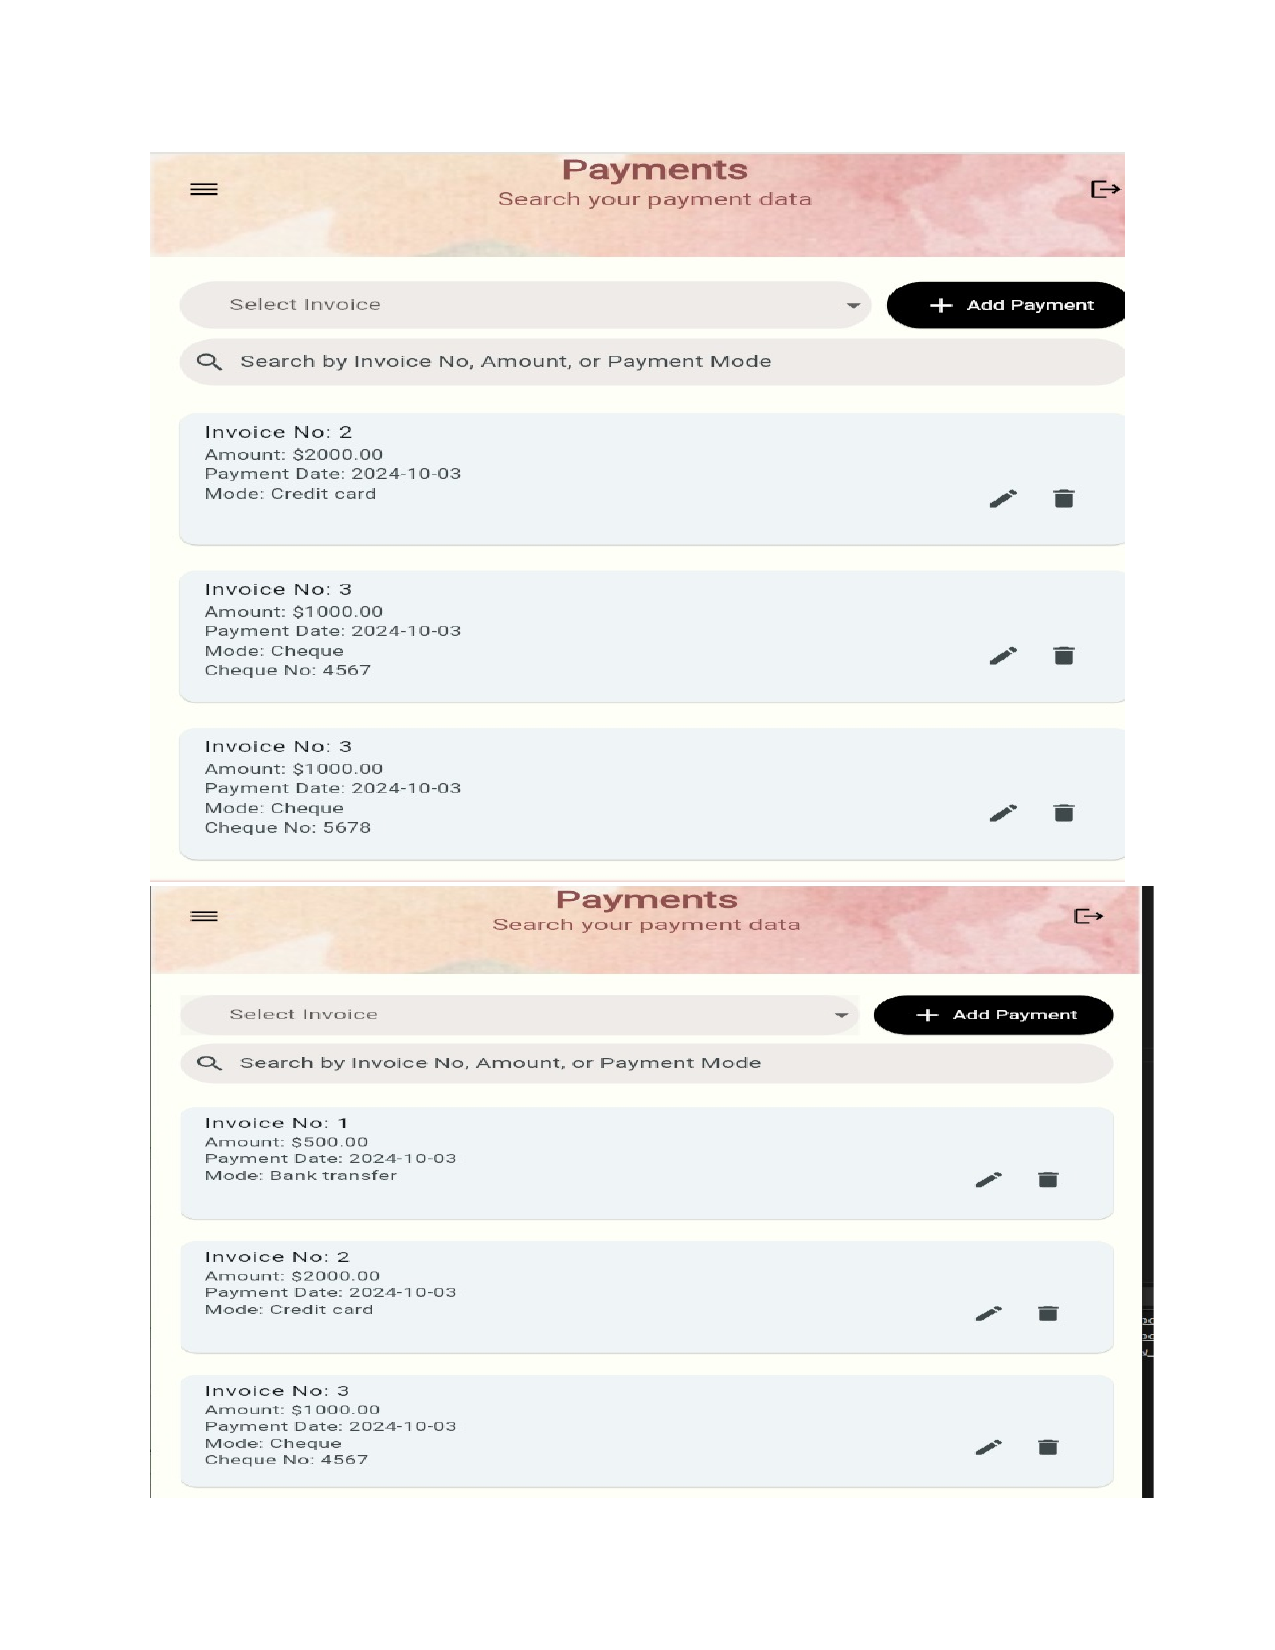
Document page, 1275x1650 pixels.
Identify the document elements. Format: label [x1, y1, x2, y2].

picture [150, 886, 1154, 1498]
picture [150, 150, 1125, 882]
